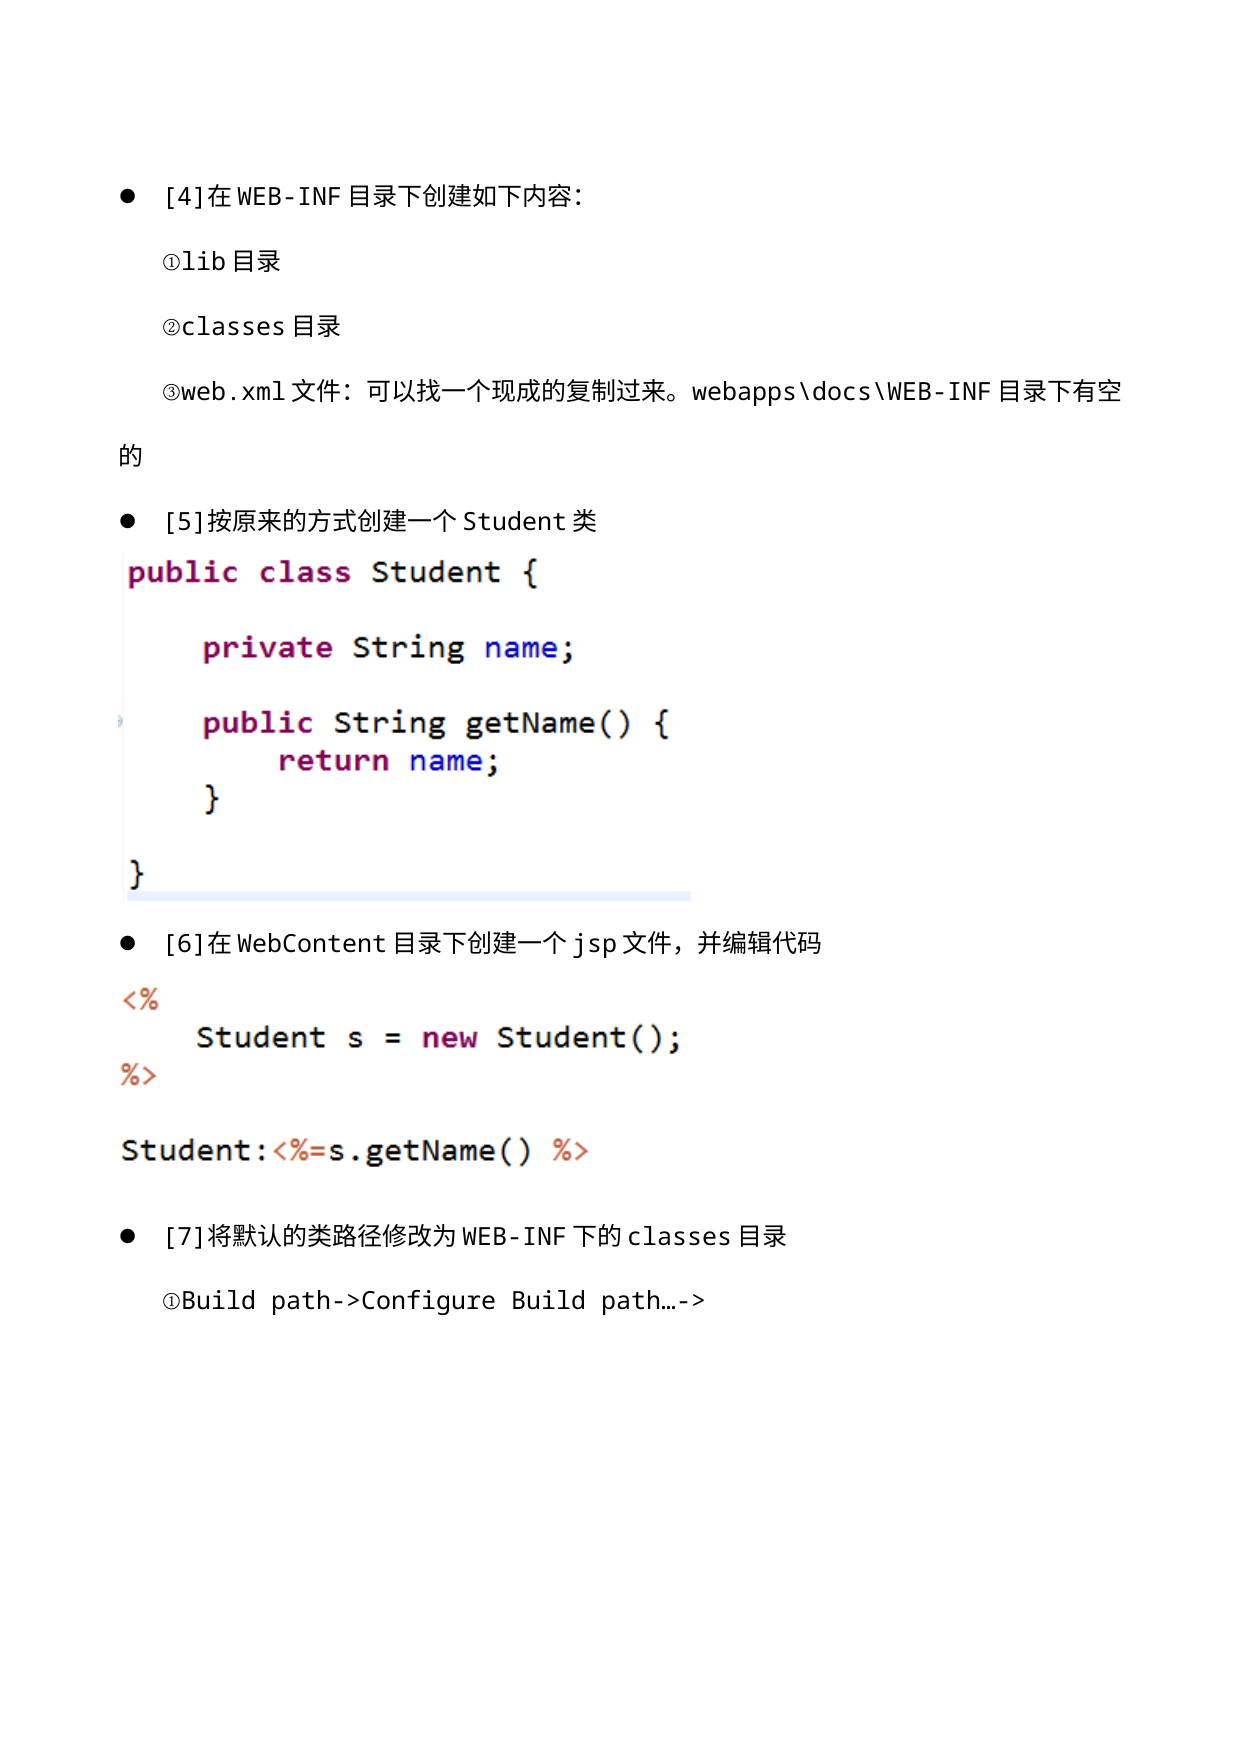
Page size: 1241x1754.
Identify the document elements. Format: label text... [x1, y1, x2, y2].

list [4]在WEB-INF目录下创建如下内容： [118, 162, 1122, 227]
text ①Build path->Configure Build path…-> [118, 1267, 1122, 1332]
list [6]在WebContent目录下创建一个jsp文件，并编辑代码 [118, 909, 1122, 974]
list [5]按原来的方式创建一个Student类 [118, 487, 1122, 552]
text ③web.xml文件：可以找一个现成的复制过来。webapps\docs\WEB-INF目录下有空的 [118, 357, 1122, 487]
list [7]将默认的类路径修改为WEB-INF下的classes目录 [118, 1202, 1122, 1267]
picture [118, 974, 694, 1178]
text ②classes目录 [162, 292, 1122, 357]
picture [118, 552, 692, 901]
text ①lib目录 [118, 227, 1122, 292]
